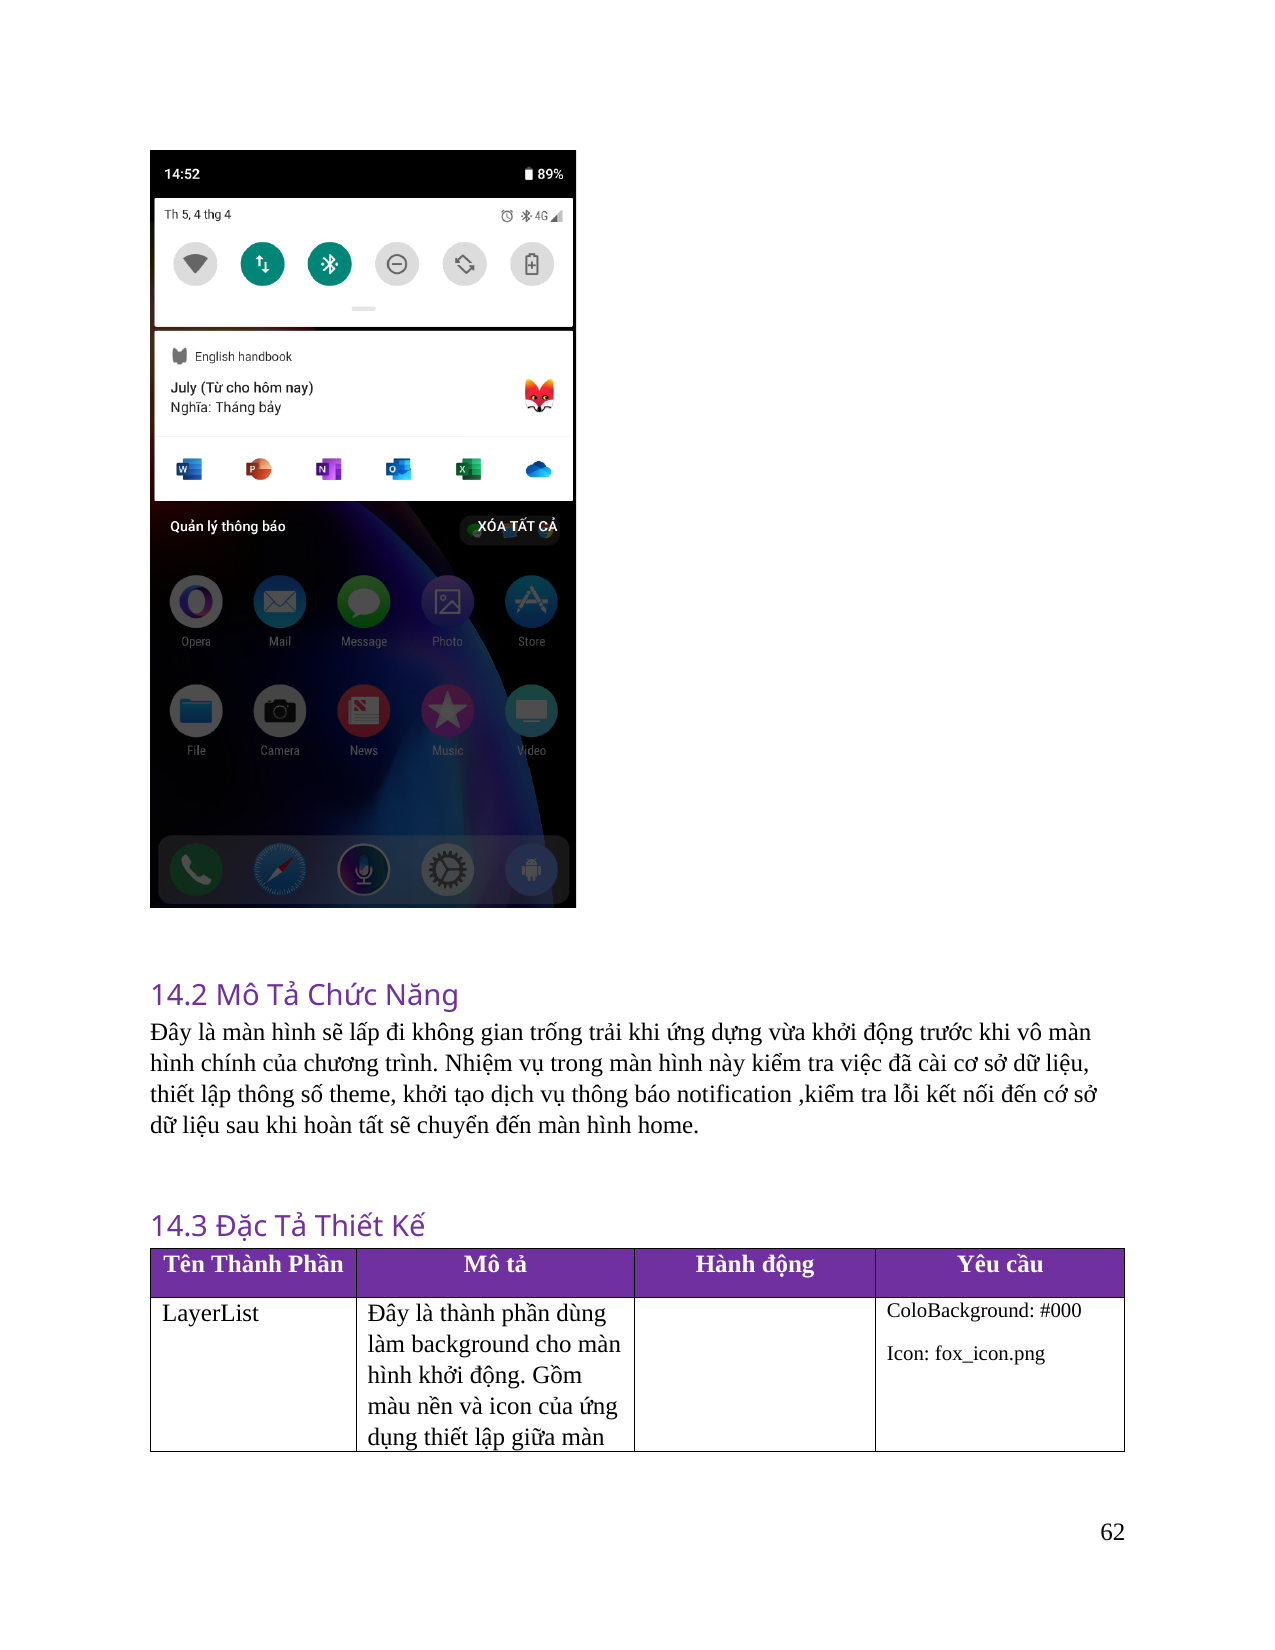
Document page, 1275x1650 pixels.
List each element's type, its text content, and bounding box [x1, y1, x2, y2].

subtitle 14.3 Đặc Tả Thiết Kế [150, 1205, 1125, 1245]
picture [150, 150, 577, 908]
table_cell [876, 1298, 1124, 1451]
subtitle 14.2 Mô Tả Chức Năng [150, 974, 1125, 1014]
table_header Mô tả [357, 1249, 634, 1297]
text Đây là màn hình sẽ lấp đi không gian trống trải khi ứng dựng vừa khởi động trước khi vô màn hình chính của chương trình. Nhiệm vụ trong màn hình này kiểm tra việc đã cài cơ sở dữ liệu, thiết lập thông số theme, khởi tạo dịch vụ thông báo notification ,kiểm tra lỗi kết nối đến cớ sở dữ liệu sau khi hoàn tất sẽ chuyển đến màn hình home. [150, 1017, 1125, 1139]
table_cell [357, 1298, 634, 1451]
table_header Hành động [635, 1249, 875, 1297]
table_header Tên Thành Phần [151, 1249, 356, 1297]
table_header Yêu cầu [876, 1249, 1124, 1297]
table_cell [635, 1298, 875, 1451]
table_cell LayerList [151, 1298, 356, 1451]
